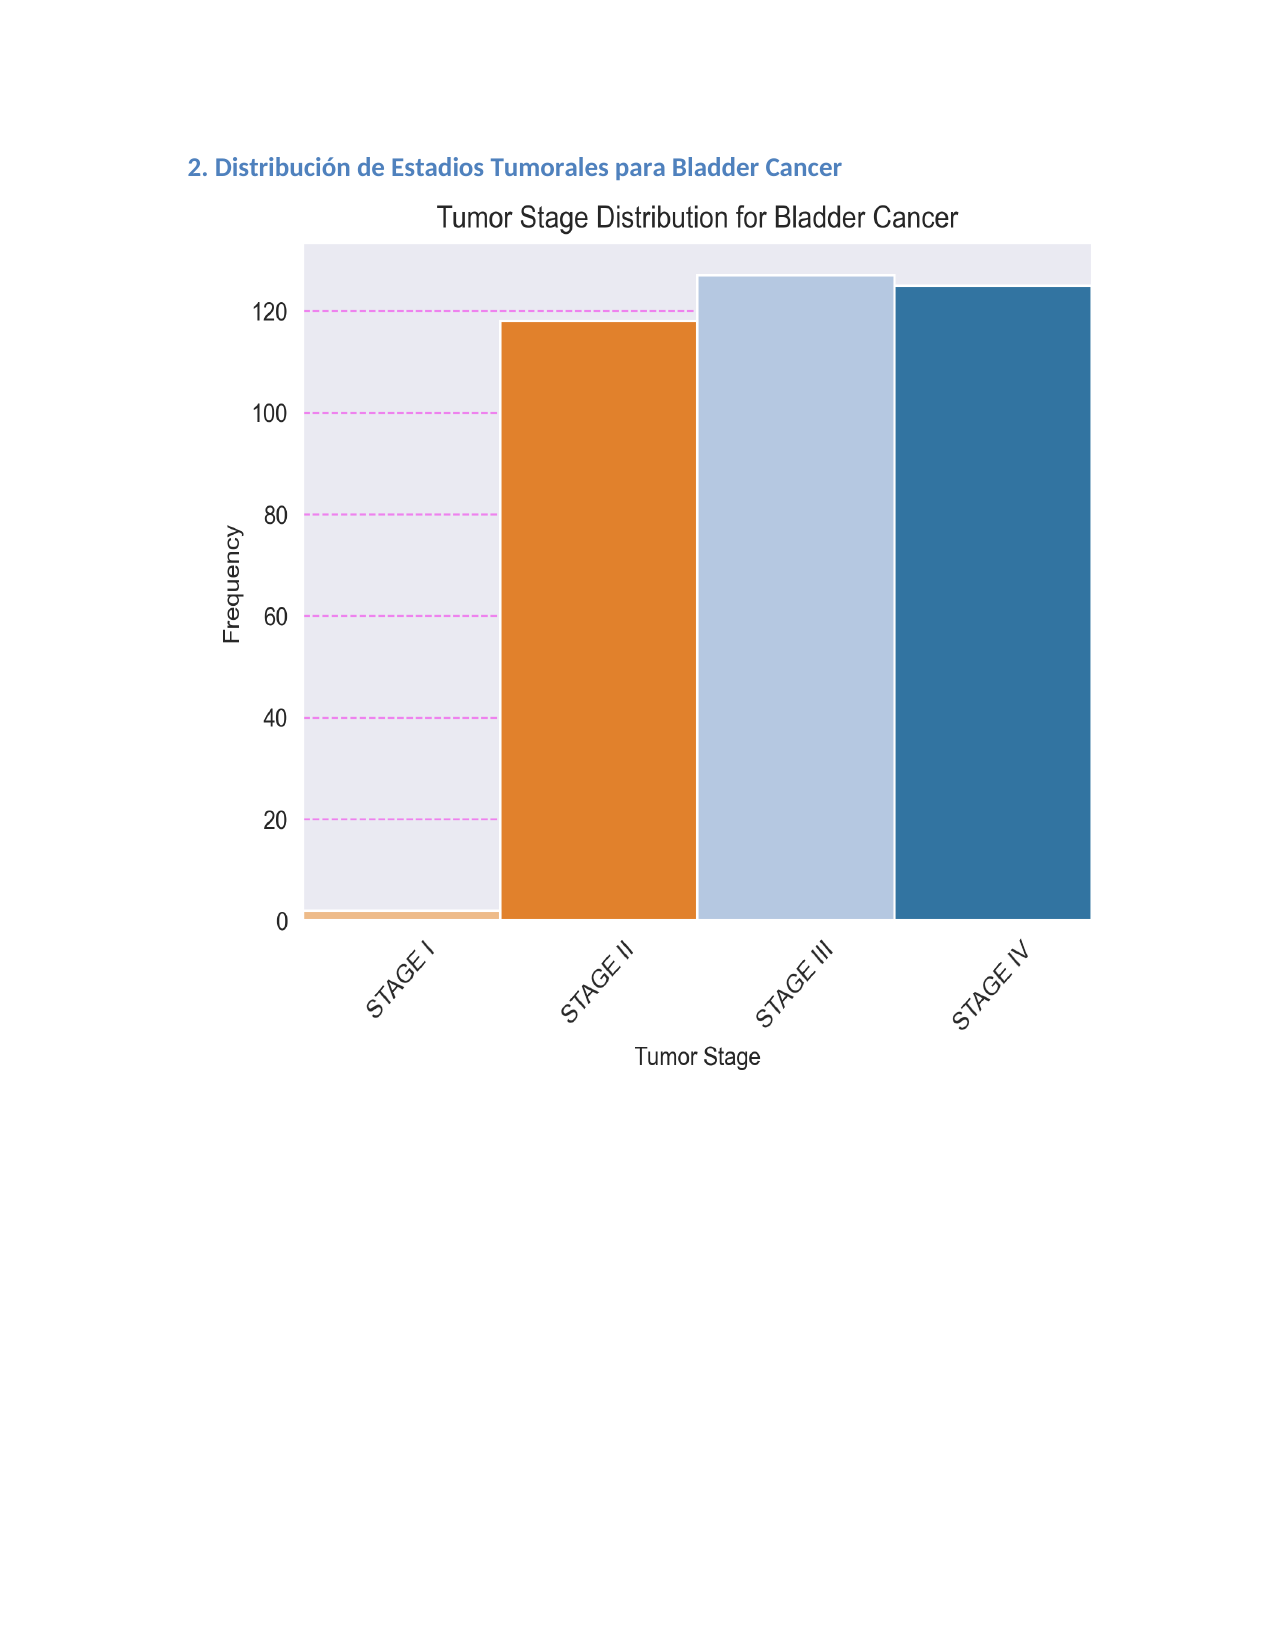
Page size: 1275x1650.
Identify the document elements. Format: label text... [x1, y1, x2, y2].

picture [206, 187, 1107, 1088]
subtitle 2. Distribución de Estadios Tumorales para Bladder Cancer [187, 150, 1087, 183]
